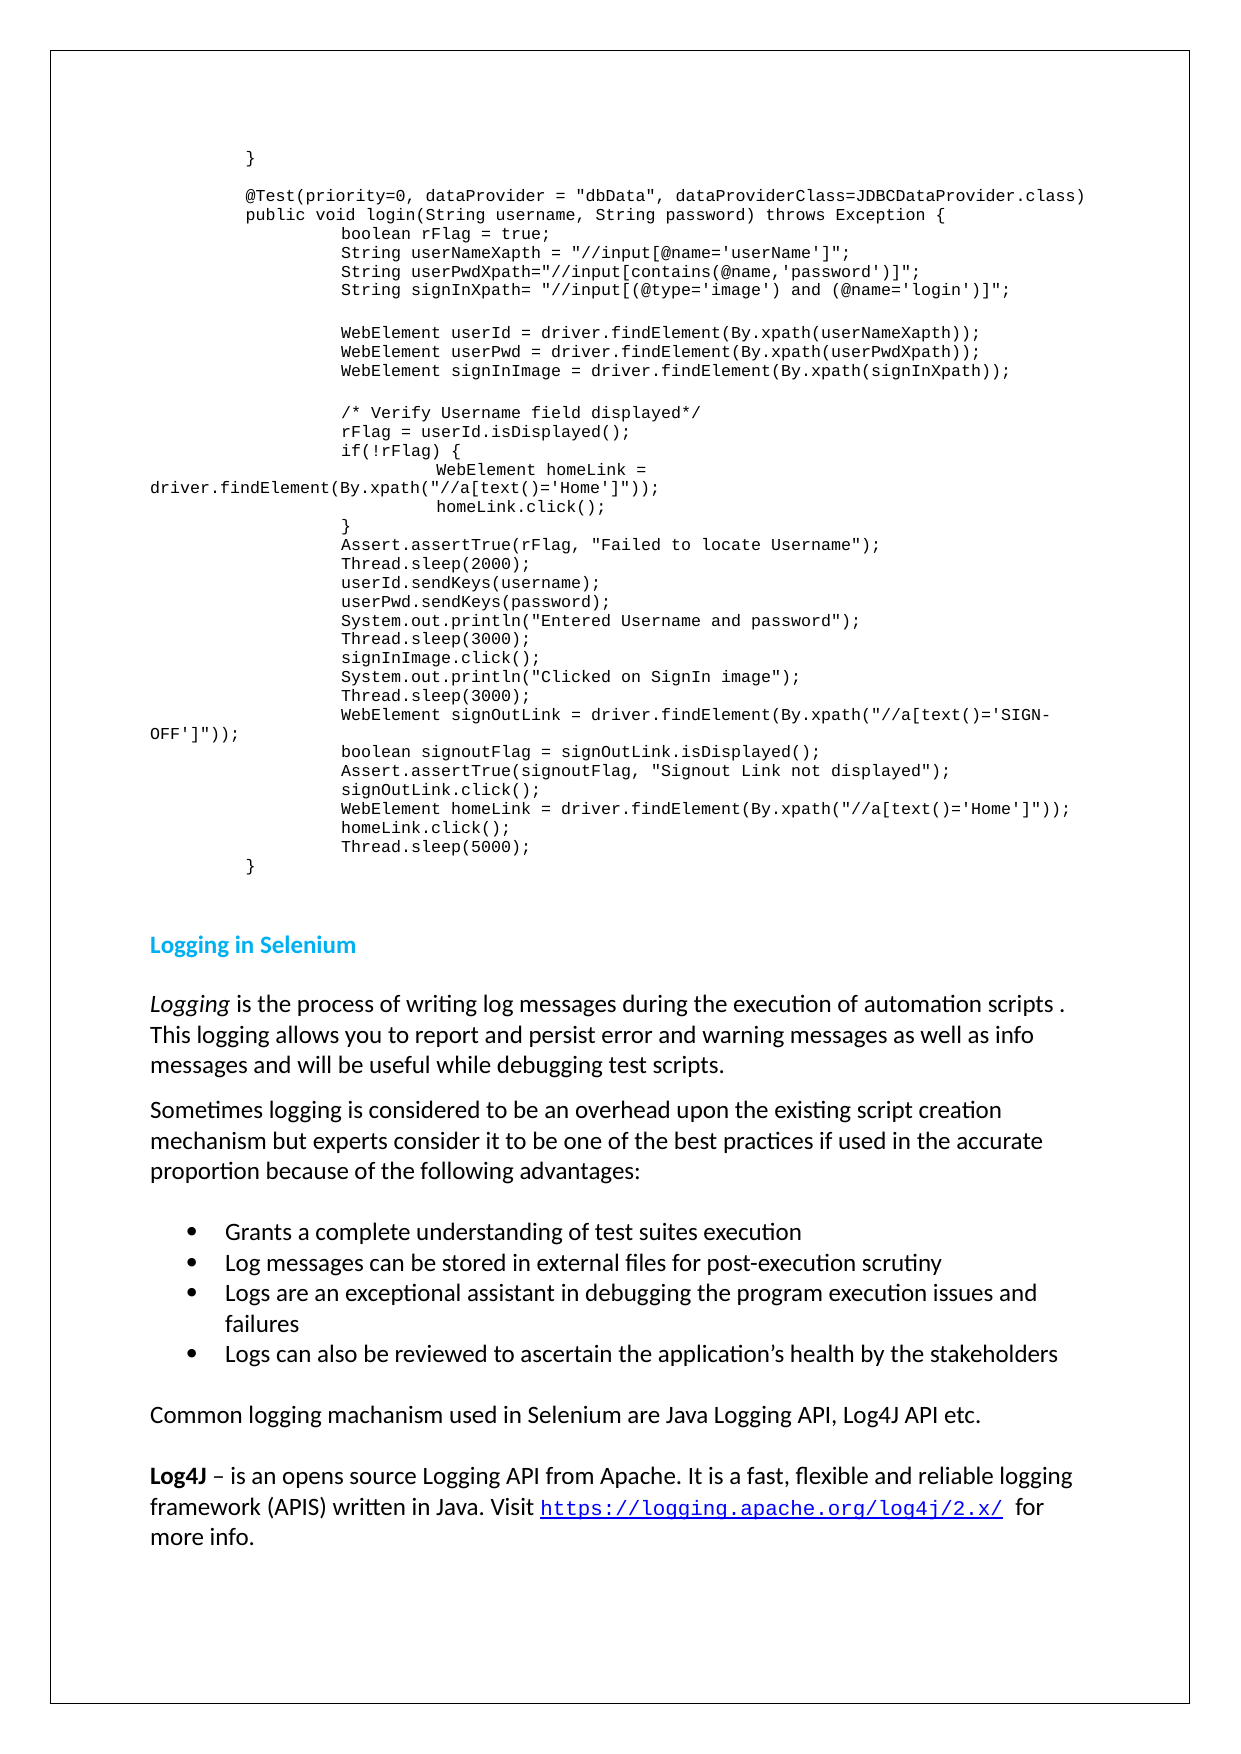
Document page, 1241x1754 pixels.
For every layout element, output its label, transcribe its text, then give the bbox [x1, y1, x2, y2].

text } [150, 518, 1090, 537]
text rFlag = userId.isDisplayed(); [150, 423, 1090, 442]
text Sometimes logging is considered to be an overhead upon the existing script creation mechanism but experts consider it to be one of the best practices if used in the accurate proportion because of the following advantages: [150, 1094, 1090, 1186]
list Logs can also be reviewed to ascertain the application’s health by the stakeholders [187, 1338, 1090, 1369]
text Thread.sleep(5000); [150, 838, 1090, 857]
text userId.sendKeys(username); [150, 574, 1090, 593]
text } [150, 150, 1090, 169]
text Assert.assertTrue(rFlag, "Failed to locate Username"); [150, 537, 1090, 556]
text System.out.println("Entered Username and password"); [150, 612, 1090, 631]
text homeLink.click(); [150, 819, 1090, 838]
text signOutLink.click(); [150, 782, 1090, 801]
text homeLink.click(); [150, 499, 1090, 518]
text boolean signoutFlag = signOutLink.isDisplayed(); [150, 744, 1090, 763]
text @Test(priority=0, dataProvider = "dbData", dataProviderClass=JDBCDataProvider.class) [150, 188, 1090, 207]
text WebElement userPwd = driver.findElement(By.xpath(userPwdXpath)); [150, 343, 1090, 362]
text String userPwdXpath="//input[contains(@name,'password')]"; [150, 263, 1090, 282]
text signInImage.click(); [150, 650, 1090, 669]
text if(!rFlag) { [150, 442, 1090, 461]
text Thread.sleep(3000); [150, 631, 1090, 650]
text } [150, 857, 1090, 876]
text Logging in Selenium [150, 929, 1090, 959]
text Thread.sleep(2000); [150, 556, 1090, 574]
text Common logging machanism used in Selenium are Java Logging API, Log4J API etc. [150, 1399, 1090, 1430]
text public void login(String username, String password) throws Exception { [150, 207, 1090, 225]
list Grants a complete understanding of test suites execution [187, 1216, 1090, 1247]
list Logs are an exceptional assistant in debugging the program execution issues and failures [187, 1277, 1090, 1338]
text System.out.println("Clicked on SignIn image"); [150, 669, 1090, 687]
text /* Verify Username field displayed*/ [150, 405, 1090, 423]
text WebElement homeLink = driver.findElement(By.xpath("//a[text()='Home']")); [150, 461, 1090, 499]
list Log messages can be stored in external files for post-execution scrutiny [187, 1247, 1090, 1277]
text WebElement signOutLink = driver.findElement(By.xpath("//a[text()='SIGN-OFF']")); [150, 706, 1090, 744]
text String signInXpath= "//input[(@type='image') and (@name='login')]"; [150, 282, 1090, 301]
text WebElement signInImage = driver.findElement(By.xpath(signInXpath)); [150, 362, 1090, 381]
text String userNameXapth = "//input[@name='userName']"; [150, 244, 1090, 263]
text Thread.sleep(3000); [150, 687, 1090, 706]
text userPwd.sendKeys(password); [150, 593, 1090, 612]
text Log4J – is an opens source Logging API from Apache. It is a fast, flexible and reliable logging framework (APIS) written in Java. Visit https://logging.apache.org/log4j/2.x/ for more info. [150, 1461, 1090, 1552]
text WebElement homeLink = driver.findElement(By.xpath("//a[text()='Home']")); [150, 801, 1090, 819]
text boolean rFlag = true; [150, 225, 1090, 244]
text WebElement userId = driver.findElement(By.xpath(userNameXapth)); [150, 324, 1090, 343]
text Assert.assertTrue(signoutFlag, "Signout Link not displayed"); [150, 763, 1090, 782]
text Logging is the process of writing log messages during the execution of automation scripts . This logging allows you to report and persist error and warning messages as well as info messages and will be useful while debugging test scripts. [150, 988, 1090, 1080]
